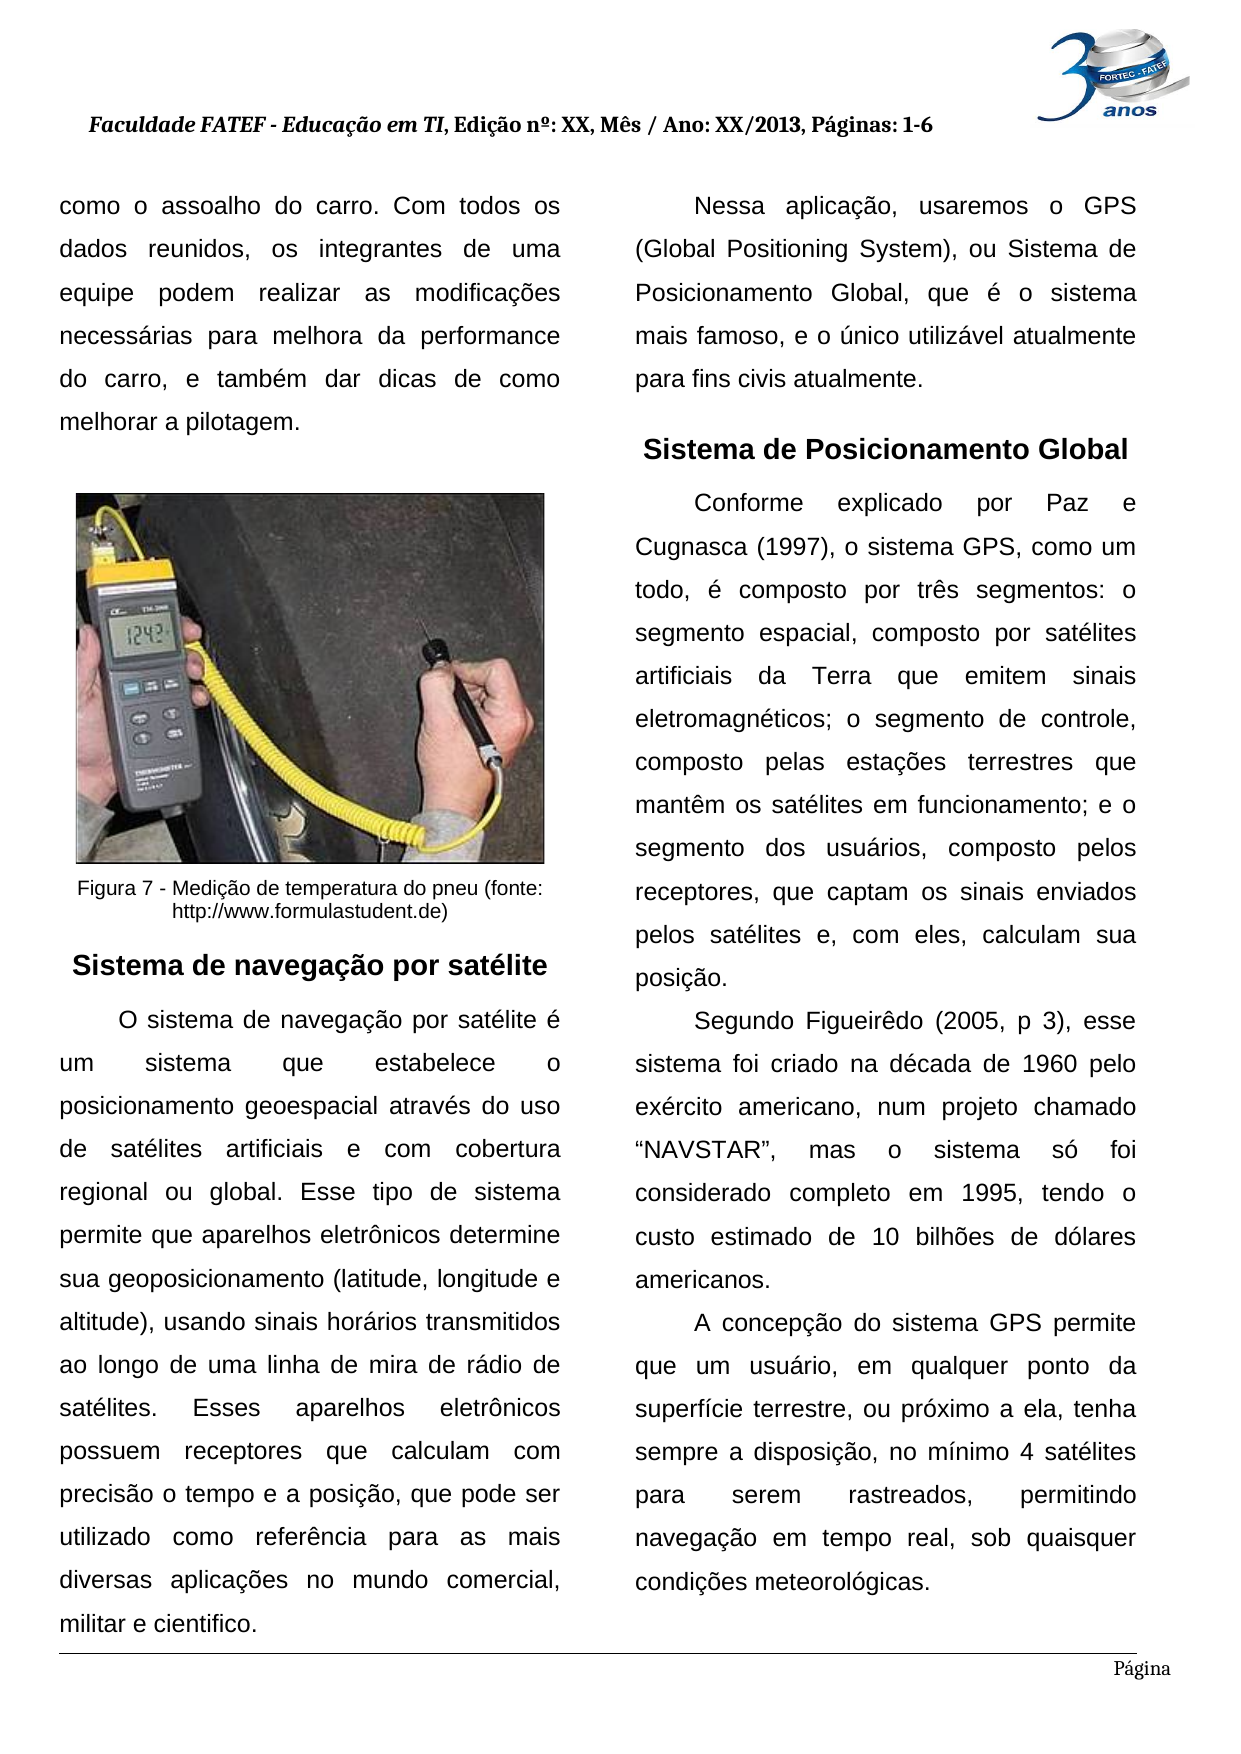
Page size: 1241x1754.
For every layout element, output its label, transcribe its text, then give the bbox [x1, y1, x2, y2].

text Conforme explicado por Paz e Cugnasca (1997), o sistema GPS, como um todo, é composto por três segmentos: o segmento espacial, composto por satélites artificiais da Terra que emitem sinais eletromagnéticos; o segmento de controle, composto pelas estações terrestres que mantêm os satélites em funcionamento; e o segmento dos usuários, composto pelos receptores, que captam os sinais enviados pelos satélites e, com eles, calculam sua posição. [635, 488, 1137, 992]
text Sistema de navegação por satélite [59, 948, 561, 982]
text Nessa aplicação, usaremos o GPS (Global Positioning System), ou Sistema de Posicionamento Global, que é o sistema mais famoso, e o único utilizável atualmente para fins civis atualmente. [635, 191, 1137, 392]
text Sistema de Posicionamento Global [635, 432, 1137, 465]
picture [1030, 29, 1195, 128]
picture [75, 493, 545, 864]
text A concepção do sistema GPS permite que um usuário, em qualquer ponto da superfície terrestre, ou próximo a ela, tenha sempre a disposição, no mínimo 4 satélites para serem rastreados, permitindo navegação em tempo real, sob quaisquer condições meteorológicas. [635, 1308, 1137, 1595]
text O sistema de navegação por satélite é um sistema que estabelece o posicionamento geoespacial através do uso de satélites artificiais e com cobertura regional ou global. Esse tipo de sistema permite que aparelhos eletrônicos determine sua geoposicionamento (latitude, longitude e altitude), usando sinais horários transmitidos ao longo de uma linha de mira de rádio de satélites. Esses aparelhos eletrônicos possuem receptores que calculam com precisão o tempo e a posição, que pode ser utilizado como referência para as mais diversas aplicações no mundo comercial, militar e cientifico. [59, 1005, 561, 1637]
text Segundo Figueirêdo (2005, p 3), esse sistema foi criado na década de 1960 pelo exército americano, num projeto chamado “NAVSTAR”, mas o sistema só foi considerado completo em 1995, tendo o custo estimado de 10 bilhões de dólares americanos. [635, 1006, 1137, 1293]
